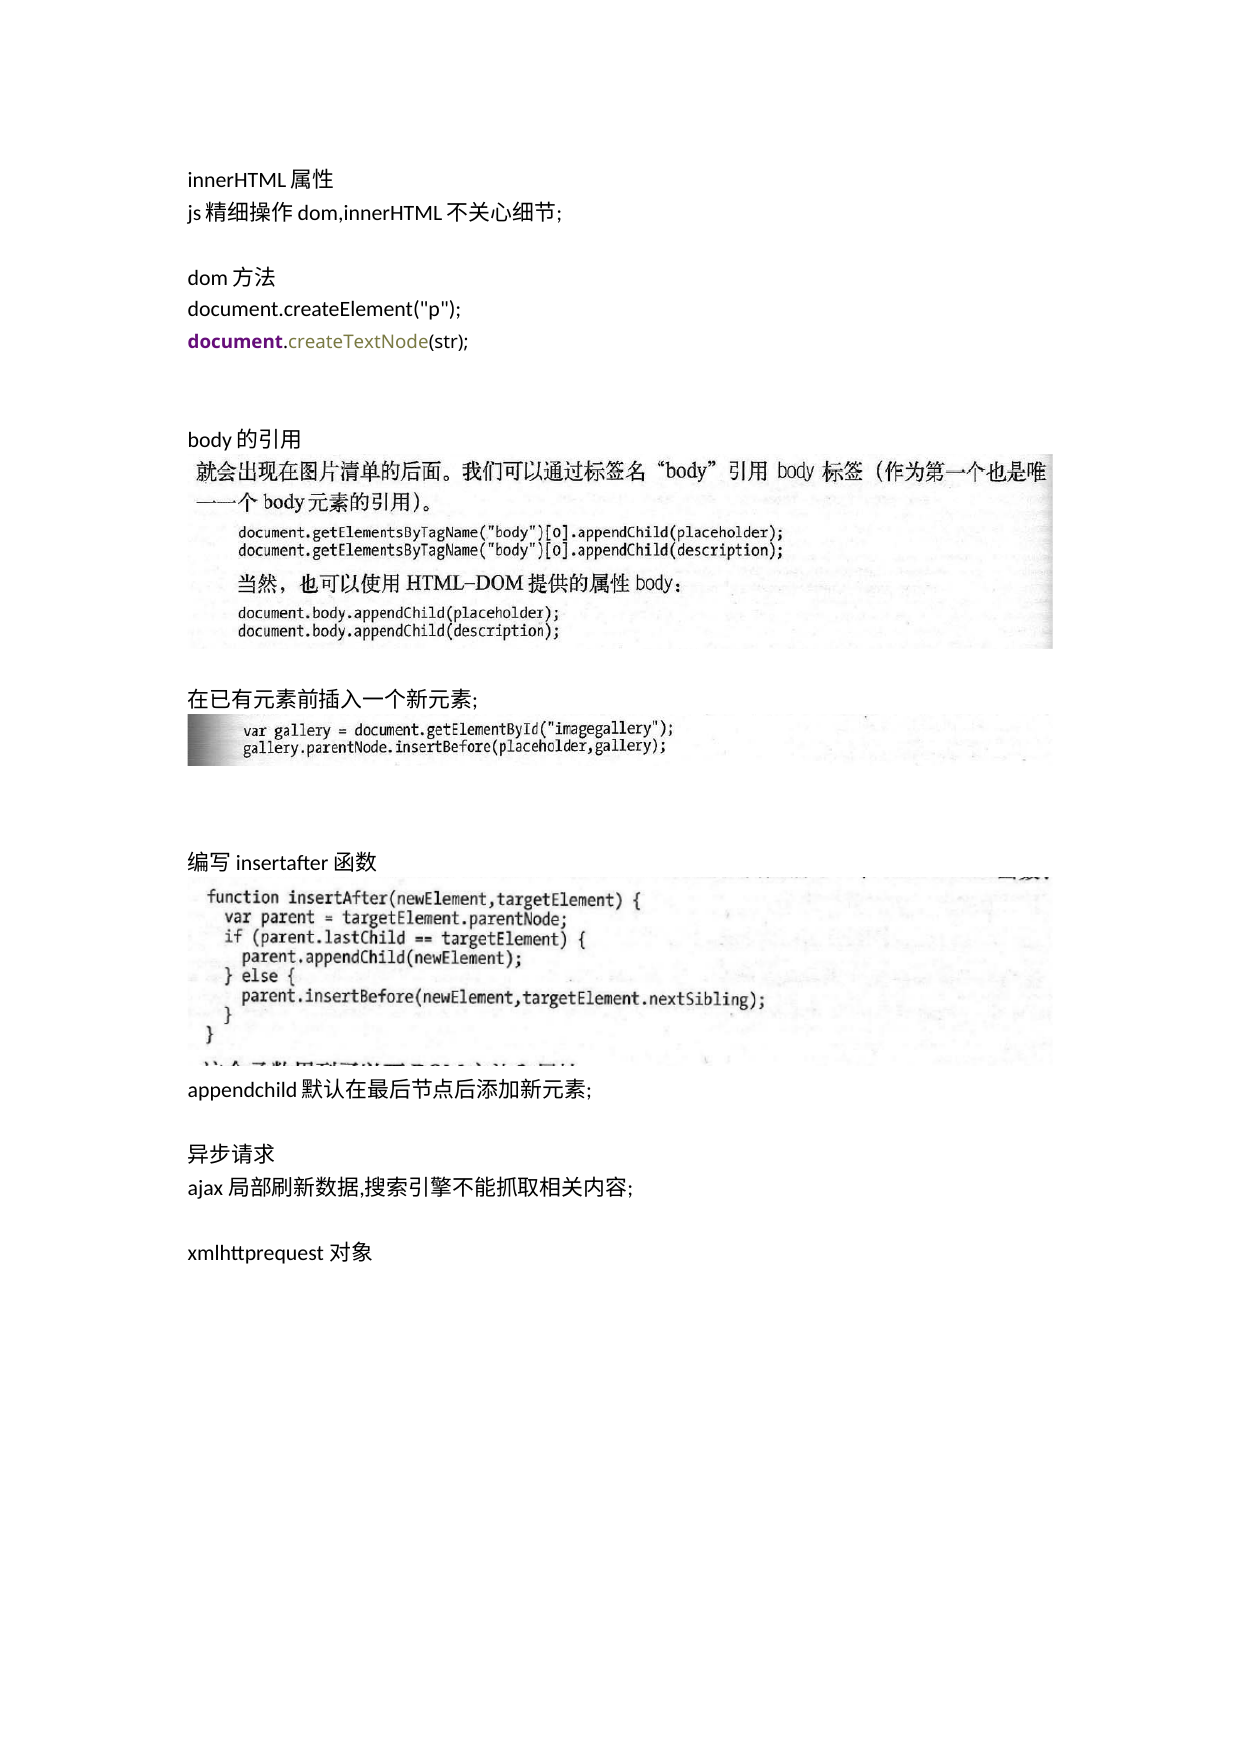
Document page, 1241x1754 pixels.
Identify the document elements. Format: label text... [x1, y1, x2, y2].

text innerHTML属性 [187, 162, 1053, 194]
text dom方法 [187, 259, 1053, 292]
text document.createTextNode(str); [187, 324, 1053, 357]
text js精细操作dom,innerHTML不关心细节; [187, 194, 1053, 227]
text ajax 局部刷新数据,搜索引擎不能抓取相关内容; [187, 1169, 1053, 1202]
text 在已有元素前插入一个新元素; [187, 682, 1053, 714]
text document.createElement("p"); [187, 292, 1053, 324]
text 异步请求 [187, 1137, 1053, 1169]
text xmlhttprequest 对象 [187, 1234, 1053, 1267]
picture [187, 877, 1053, 1066]
picture [187, 454, 1053, 649]
picture [187, 714, 1053, 766]
text 编写insertafter 函数 [187, 844, 1053, 877]
text body的引用 [187, 422, 1053, 454]
text appendchild默认在最后节点后添加新元素; [187, 1072, 1053, 1104]
